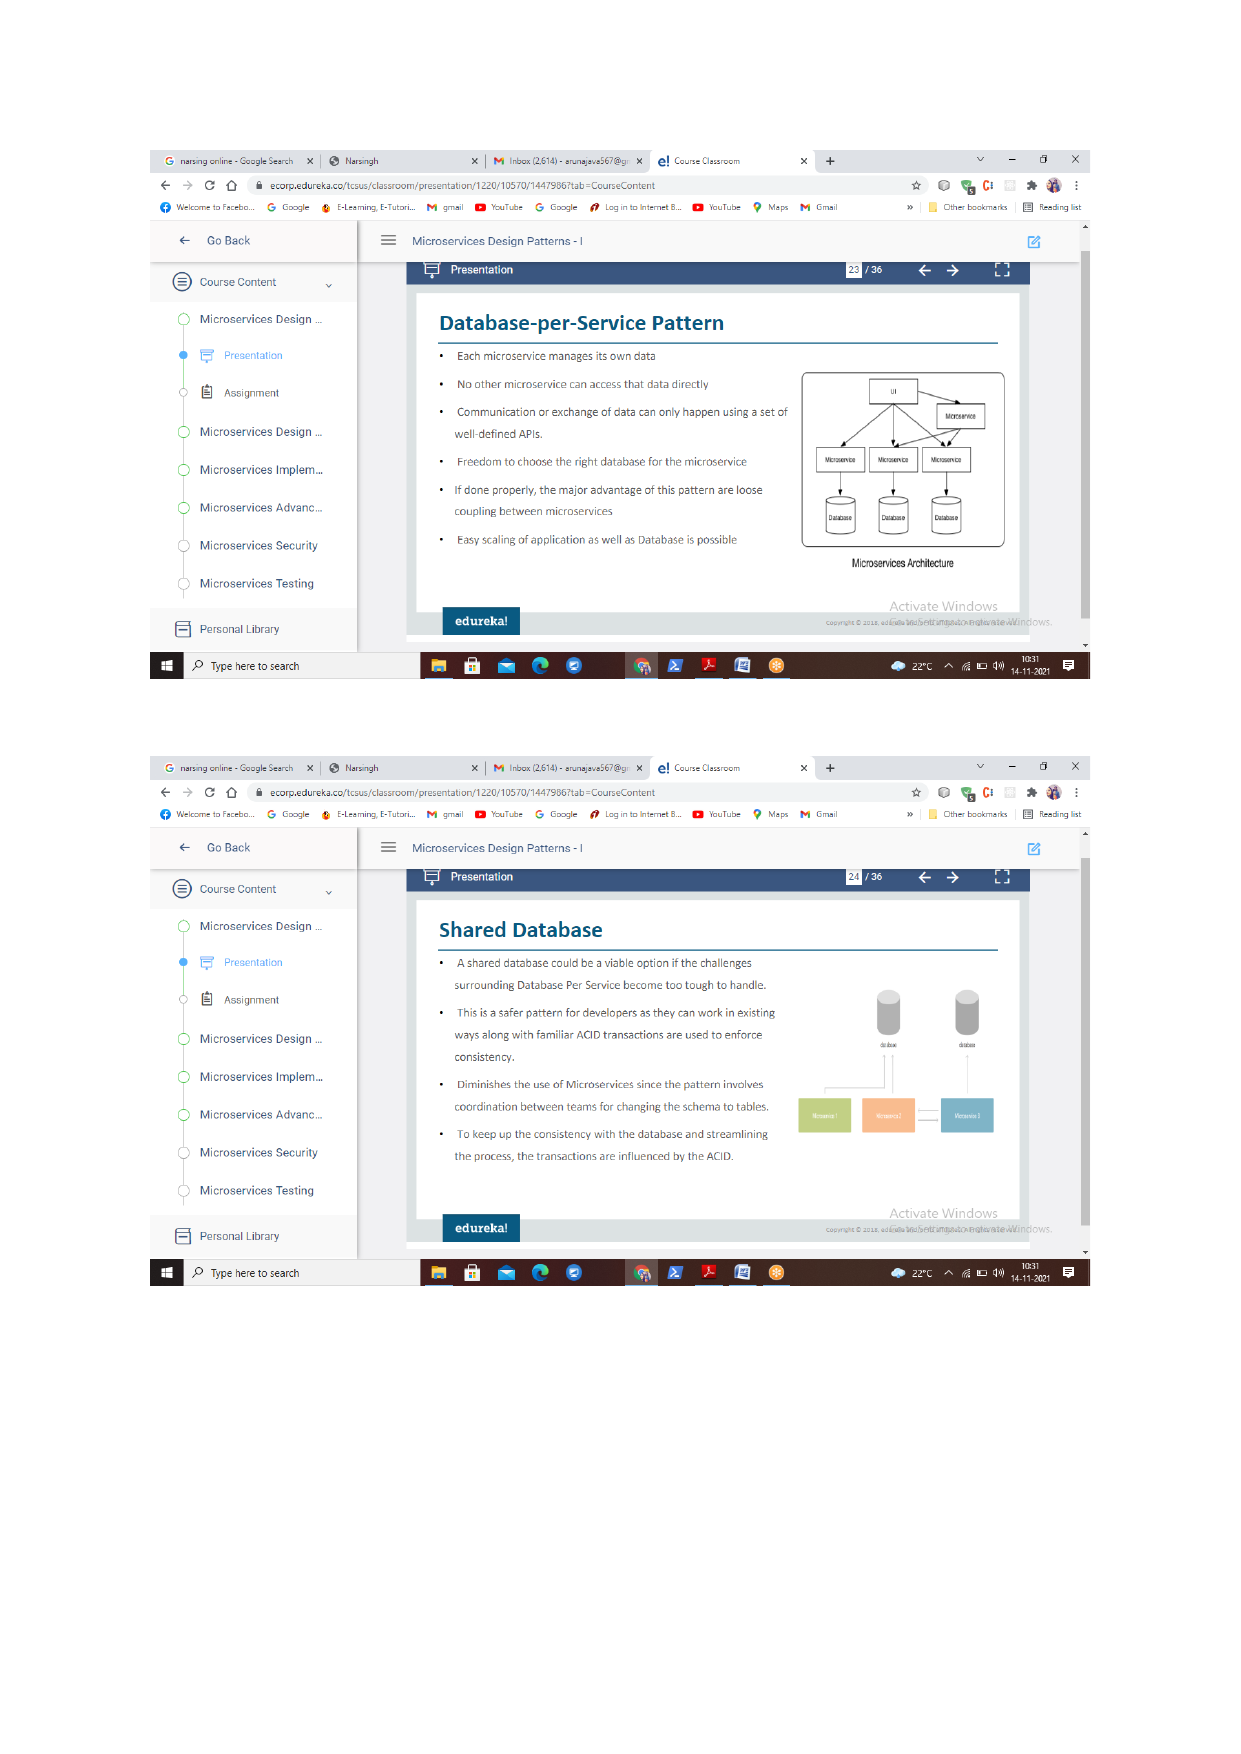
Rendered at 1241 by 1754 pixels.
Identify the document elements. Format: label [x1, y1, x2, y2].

picture [150, 150, 1091, 679]
picture [150, 756, 1091, 1286]
